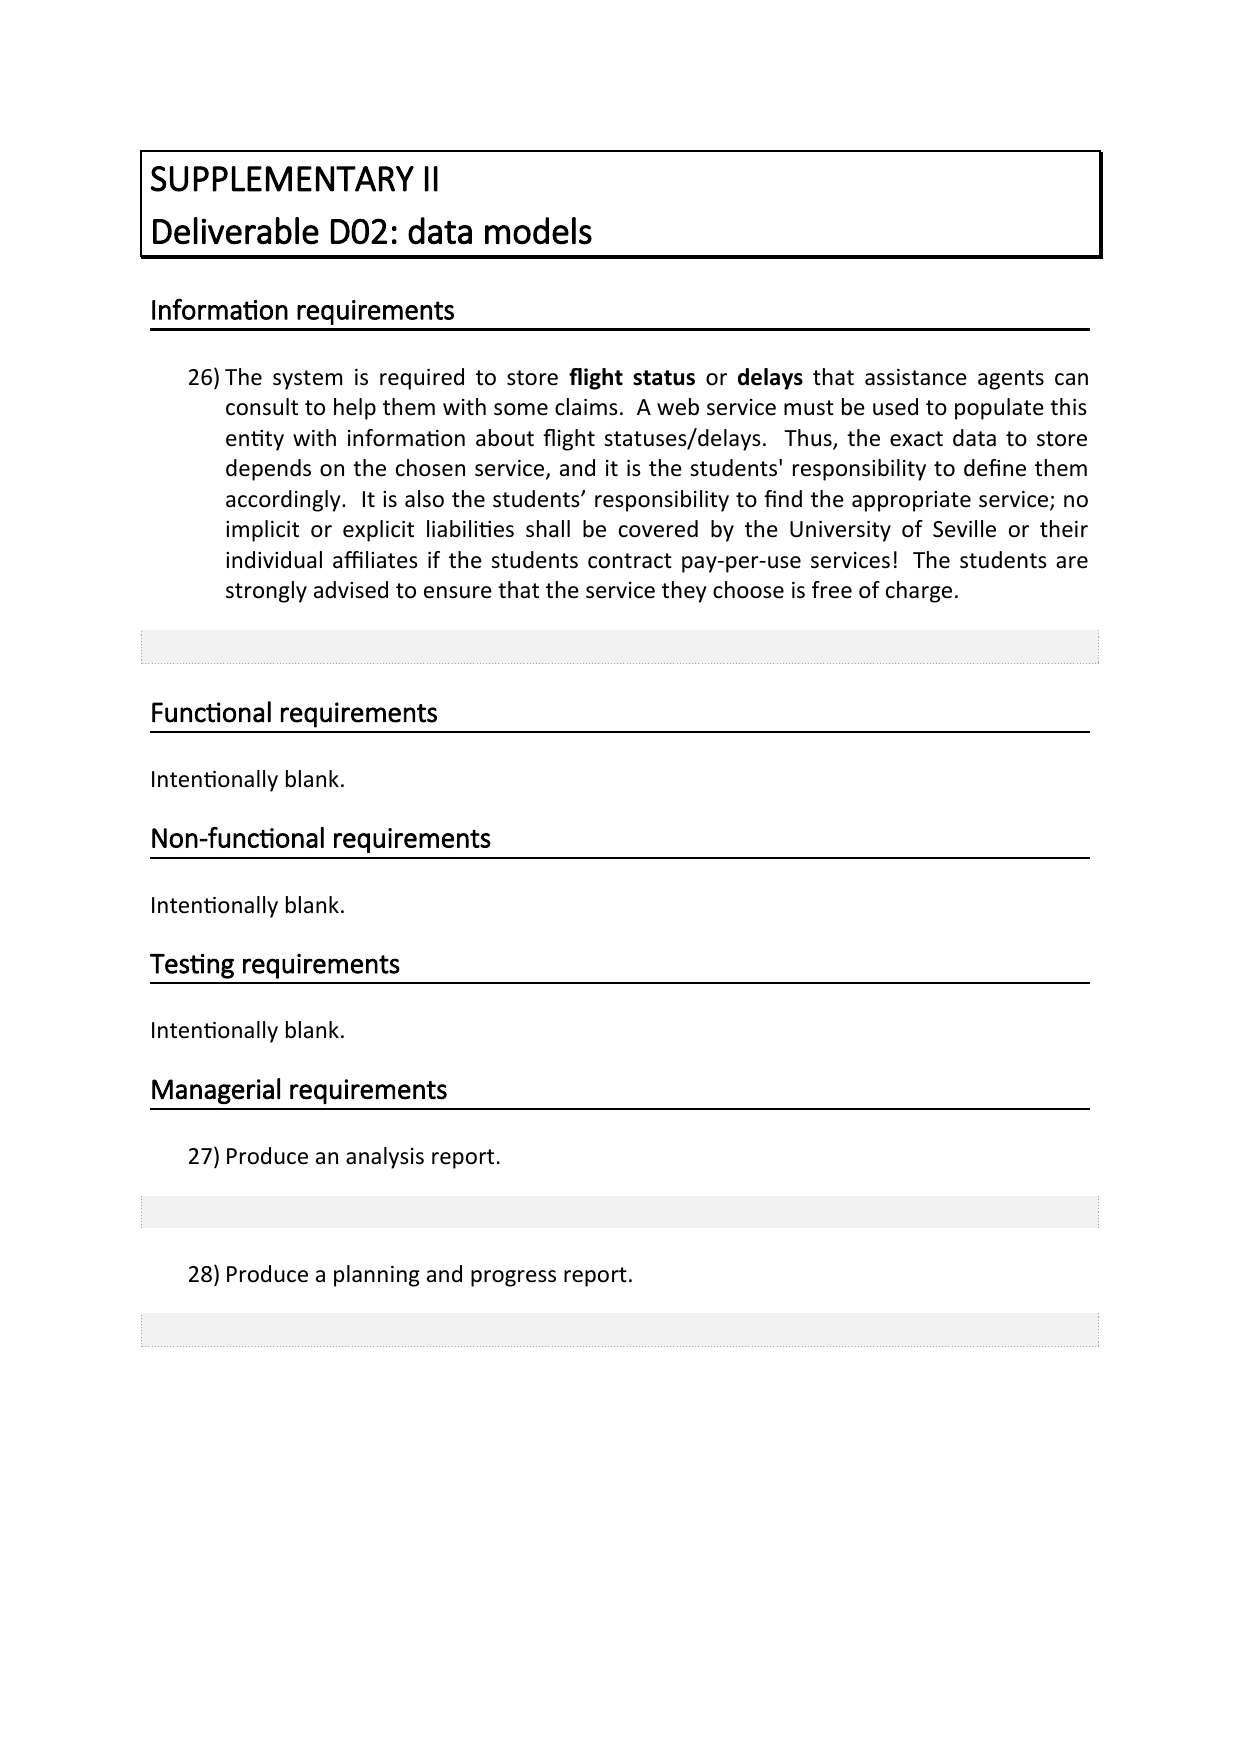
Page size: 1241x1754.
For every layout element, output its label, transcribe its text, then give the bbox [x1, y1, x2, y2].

subtitle Functional requirements [150, 693, 1090, 731]
text Intentionally blank. [150, 763, 1090, 794]
subtitle Managerial requirements [150, 1070, 1090, 1108]
text Intentionally blank. [150, 889, 1090, 919]
list Produce a planning and progress report. [187, 1258, 1090, 1288]
subtitle Non-functional requirements [150, 819, 1090, 857]
text Intentionally blank. [150, 1014, 1090, 1045]
subtitle Testing requirements [150, 944, 1090, 982]
subtitle SUPPLEMENTARY II Deliverable D02: data models [142, 152, 1099, 255]
list The system is required to store flight status or delays that assistance agents can consult to help them with some claims. A web service must be used to populate this entity with information about flight statuses/delays. Thus, the exact data to store depends on the chosen service, and it is the students' responsibility to define them accordingly. It is also the students’ responsibility to find the appropriate service; no implicit or explicit liabilities shall be covered by the University of Seville or their individual affiliates if the students contract pay-per-use services! The students are strongly advised to ensure that the service they choose is free of charge. [187, 361, 1090, 605]
subtitle Information requirements [150, 291, 1090, 328]
list Produce an analysis report. [187, 1140, 1090, 1171]
